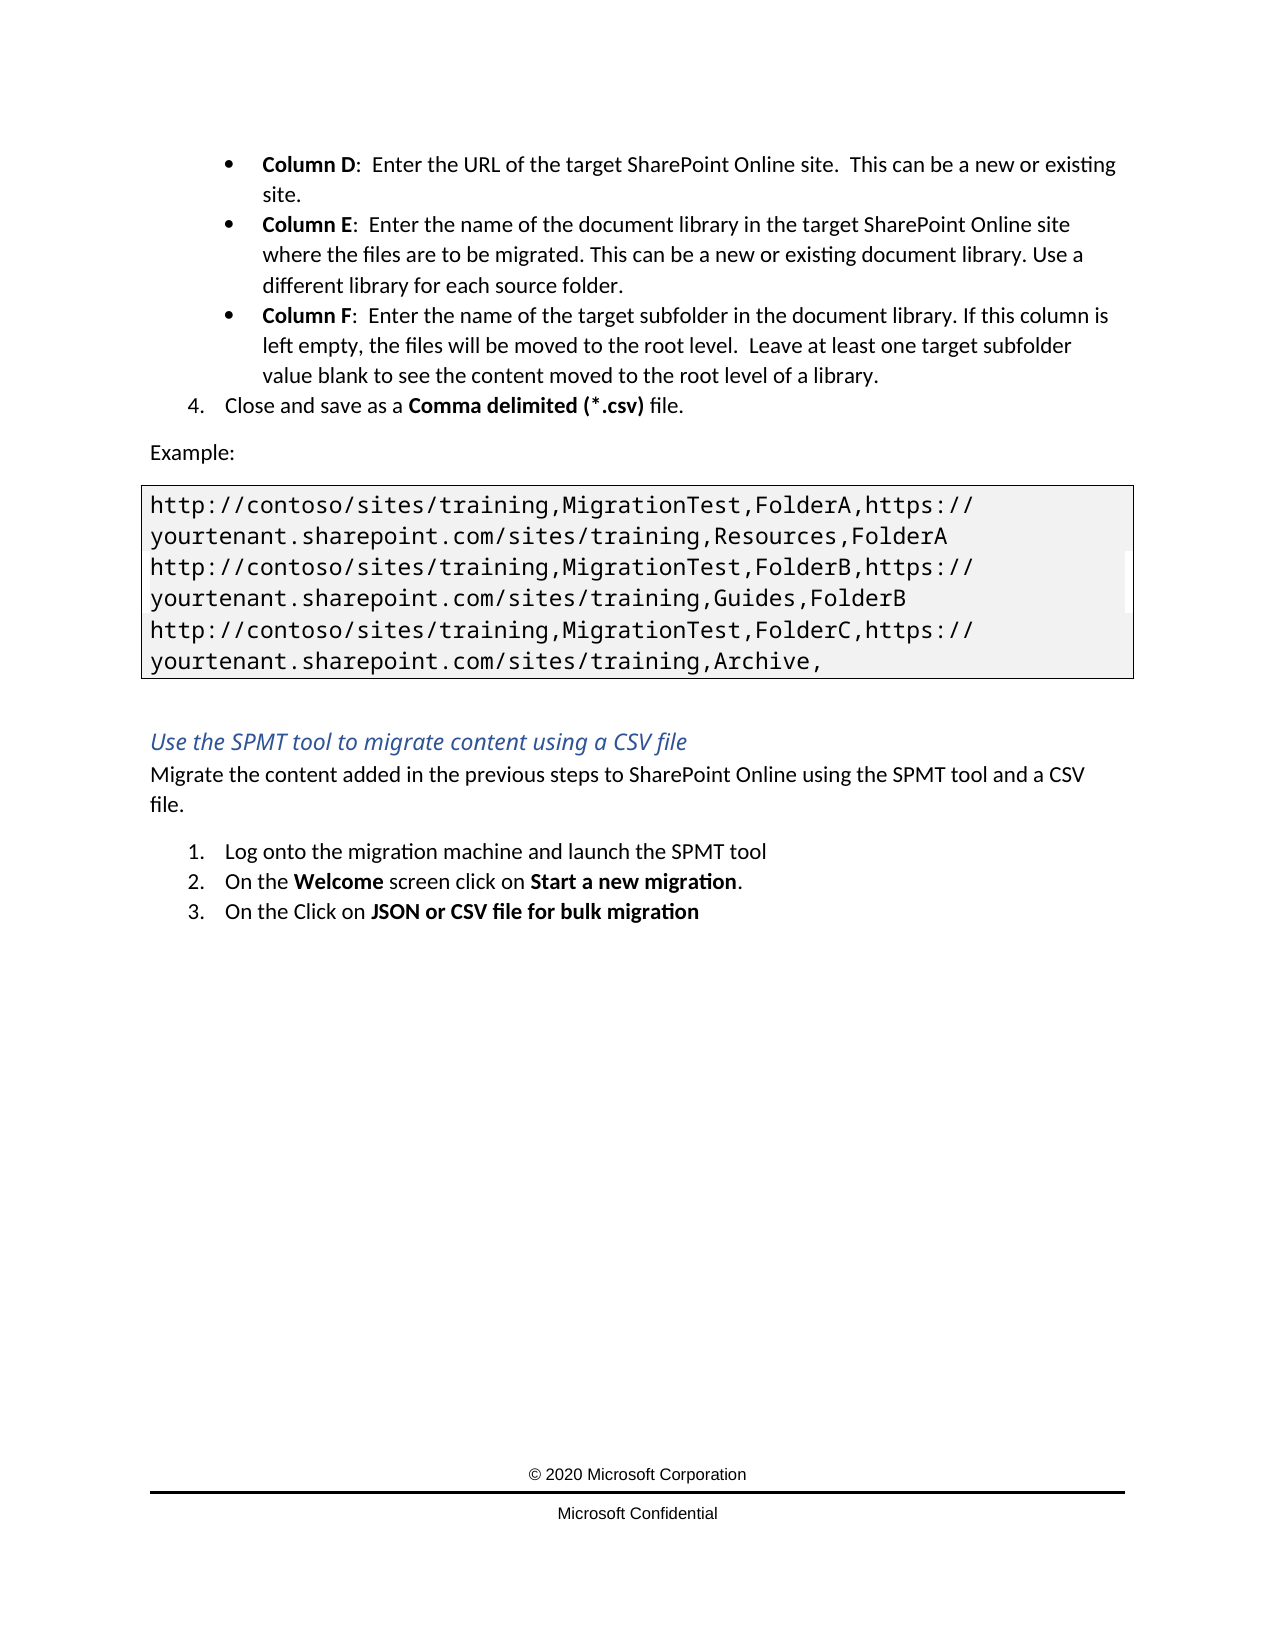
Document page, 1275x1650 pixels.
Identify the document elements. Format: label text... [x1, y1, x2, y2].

list On the Welcome screen click on Start a new migration. [187, 867, 1125, 895]
subtitle Use the SPMT tool to migrate content using a CSV file [150, 726, 1125, 757]
text Migrate the content added in the previous steps to SharePoint Online using the SPMT tool and a CSV file. [150, 760, 1125, 818]
list On the Click on JSON or CSV file for bulk migration [187, 897, 1125, 925]
text Example: [150, 438, 1125, 467]
list Column D: Enter the URL of the target SharePoint Online site. This can be a new or existing site. [225, 150, 1125, 208]
text http://contoso/sites/training,MigrationTest,FolderB,https://yourtenant.sharepoint.com/sites/training,Guides,FolderB [150, 551, 1125, 610]
list Close and save as a Comma delimited (*.csv) file. [187, 392, 1125, 420]
text http://contoso/sites/training,MigrationTest,FolderC,https://yourtenant.sharepoint.com/sites/training,Archive, [142, 610, 1133, 678]
list Column E: Enter the name of the document library in the target SharePoint Online site where the files are to be migrated. This can be a new or existing document library. Use a different library for each source folder. [225, 210, 1125, 299]
list Log onto the migration machine and launch the SPMT tool [187, 837, 1125, 865]
list Column F: Enter the name of the target subfolder in the document library. If this column is left empty, the files will be moved to the root level. Leave at least one target subfolder value blank to see the content moved to the root level of a library. [225, 301, 1125, 389]
text http://contoso/sites/training,MigrationTest,FolderA,https://yourtenant.sharepoint.com/sites/training,Resources,FolderA [142, 486, 1133, 551]
